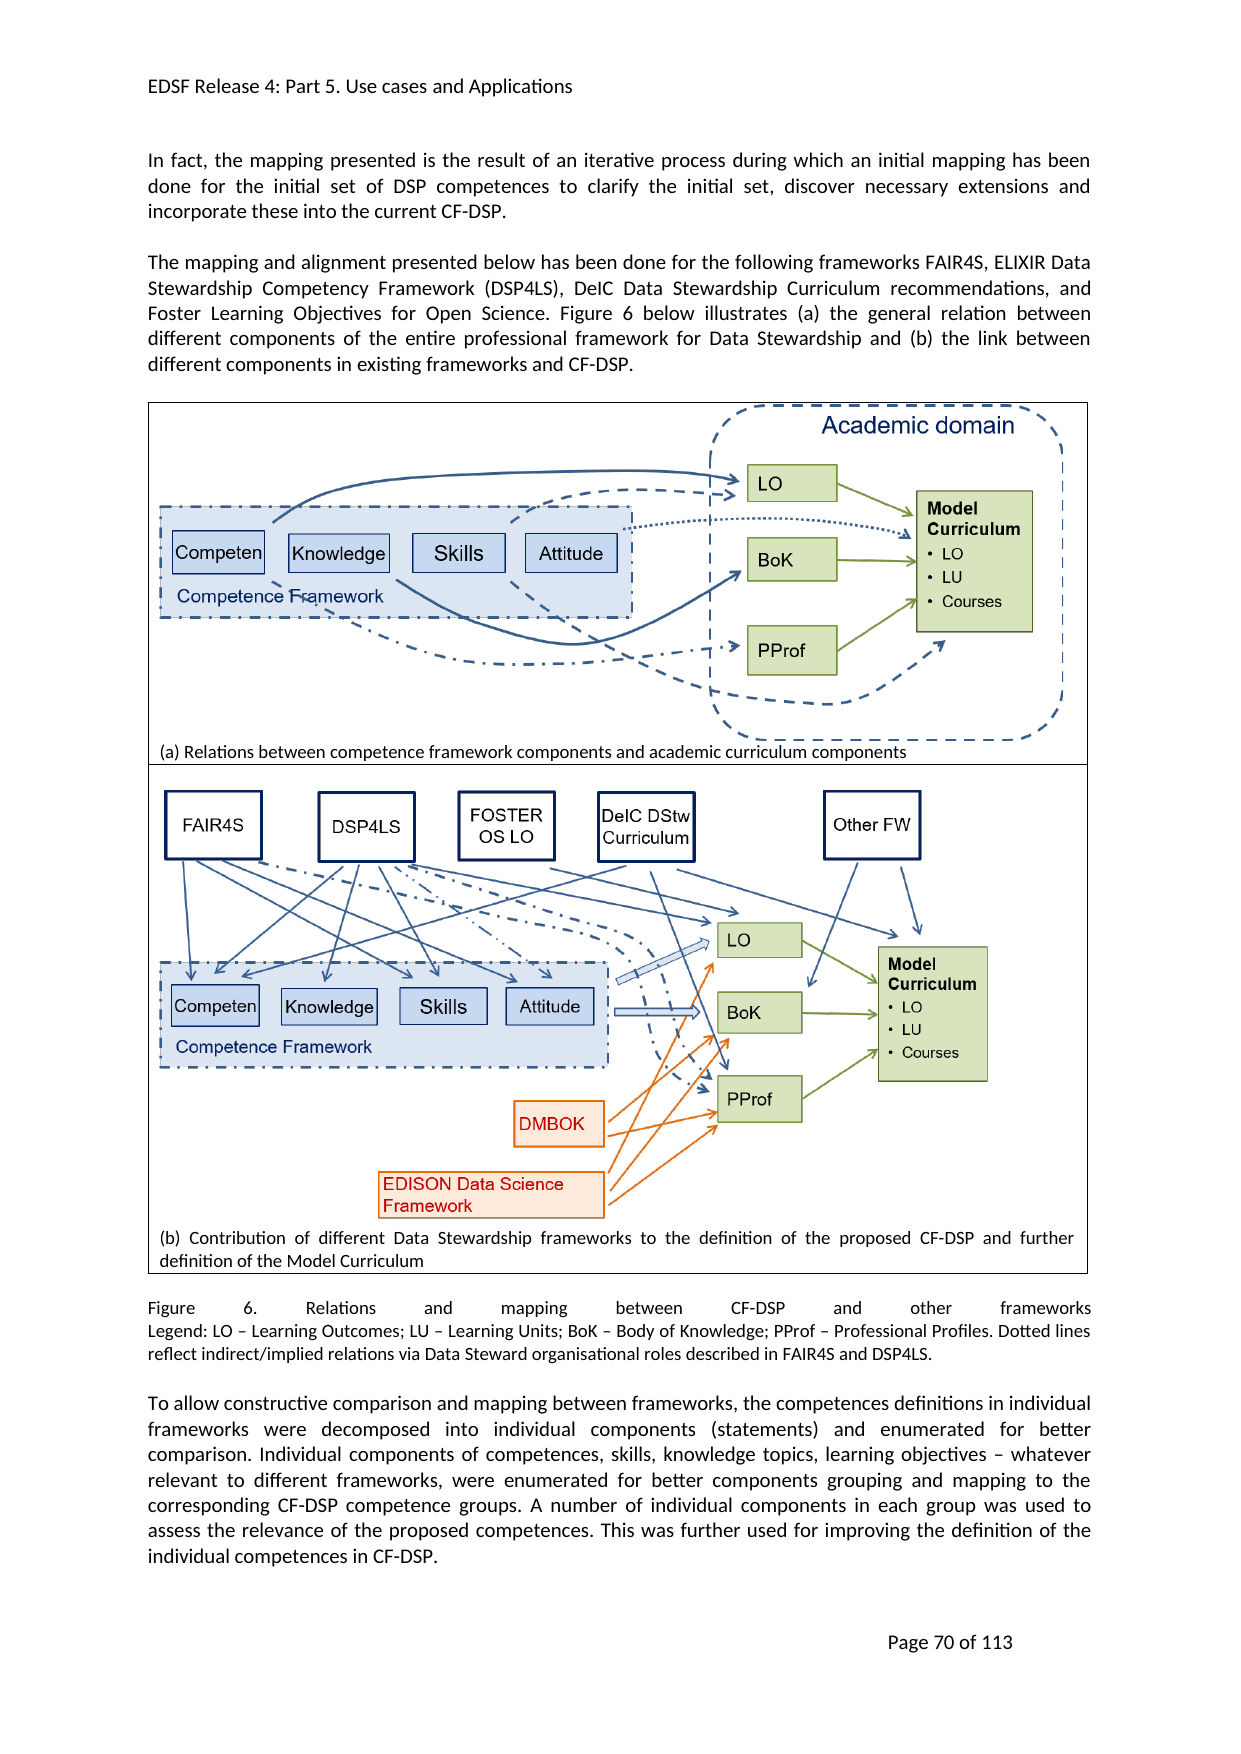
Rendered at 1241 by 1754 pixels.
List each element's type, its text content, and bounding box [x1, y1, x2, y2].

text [148, 148, 1093, 224]
picture [159, 790, 988, 1227]
text The mapping and alignment presented below has been done for the following frameworks FAIR4S, ELIXIR Data Stewardship Competency Framework (DSP4LS), DeIC Data Stewardship Curriculum recommendations, and Foster Learning Objectives for Open Science. Figure 6 below illustrates (a) the general relation between different components of the entire professional framework for Data Stewardship and (b) the link between different components in existing frameworks and CF-DSP. [148, 249, 1093, 376]
text Figure 6. Relations and mapping between CF-DSP and other frameworks Legend: LO – Learning Outcomes; LU – Learning Units; BoK – Body of Knowledge; PProf – Professional Profiles. Dotted lines reflect indirect/implied relations via Data Steward organisational roles described in FAIR4S and DSP4LS. [148, 1296, 1093, 1365]
table_cell (b) Contribution of different Data Stewardship frameworks to the definition of the proposed CF-DSP and further definition of the Model Curriculum [149, 765, 1087, 1272]
table_header (a) Relations between competence framework components and academic curriculum components [149, 403, 1087, 763]
text To allow constructive comparison and mapping between frameworks, the competences definitions in individual frameworks were decomposed into individual components (statements) and enumerated for better comparison. Individual components of competences, skills, knowledge topics, learning objectives – whatever relevant to different frameworks, were enumerated for better components grouping and mapping to the corresponding CF-DSP competence groups. A number of individual components in each group was used to assess the relevance of the proposed competences. This was further used for improving the definition of the individual competences in CF-DSP. [148, 1391, 1093, 1568]
picture [159, 402, 1064, 741]
